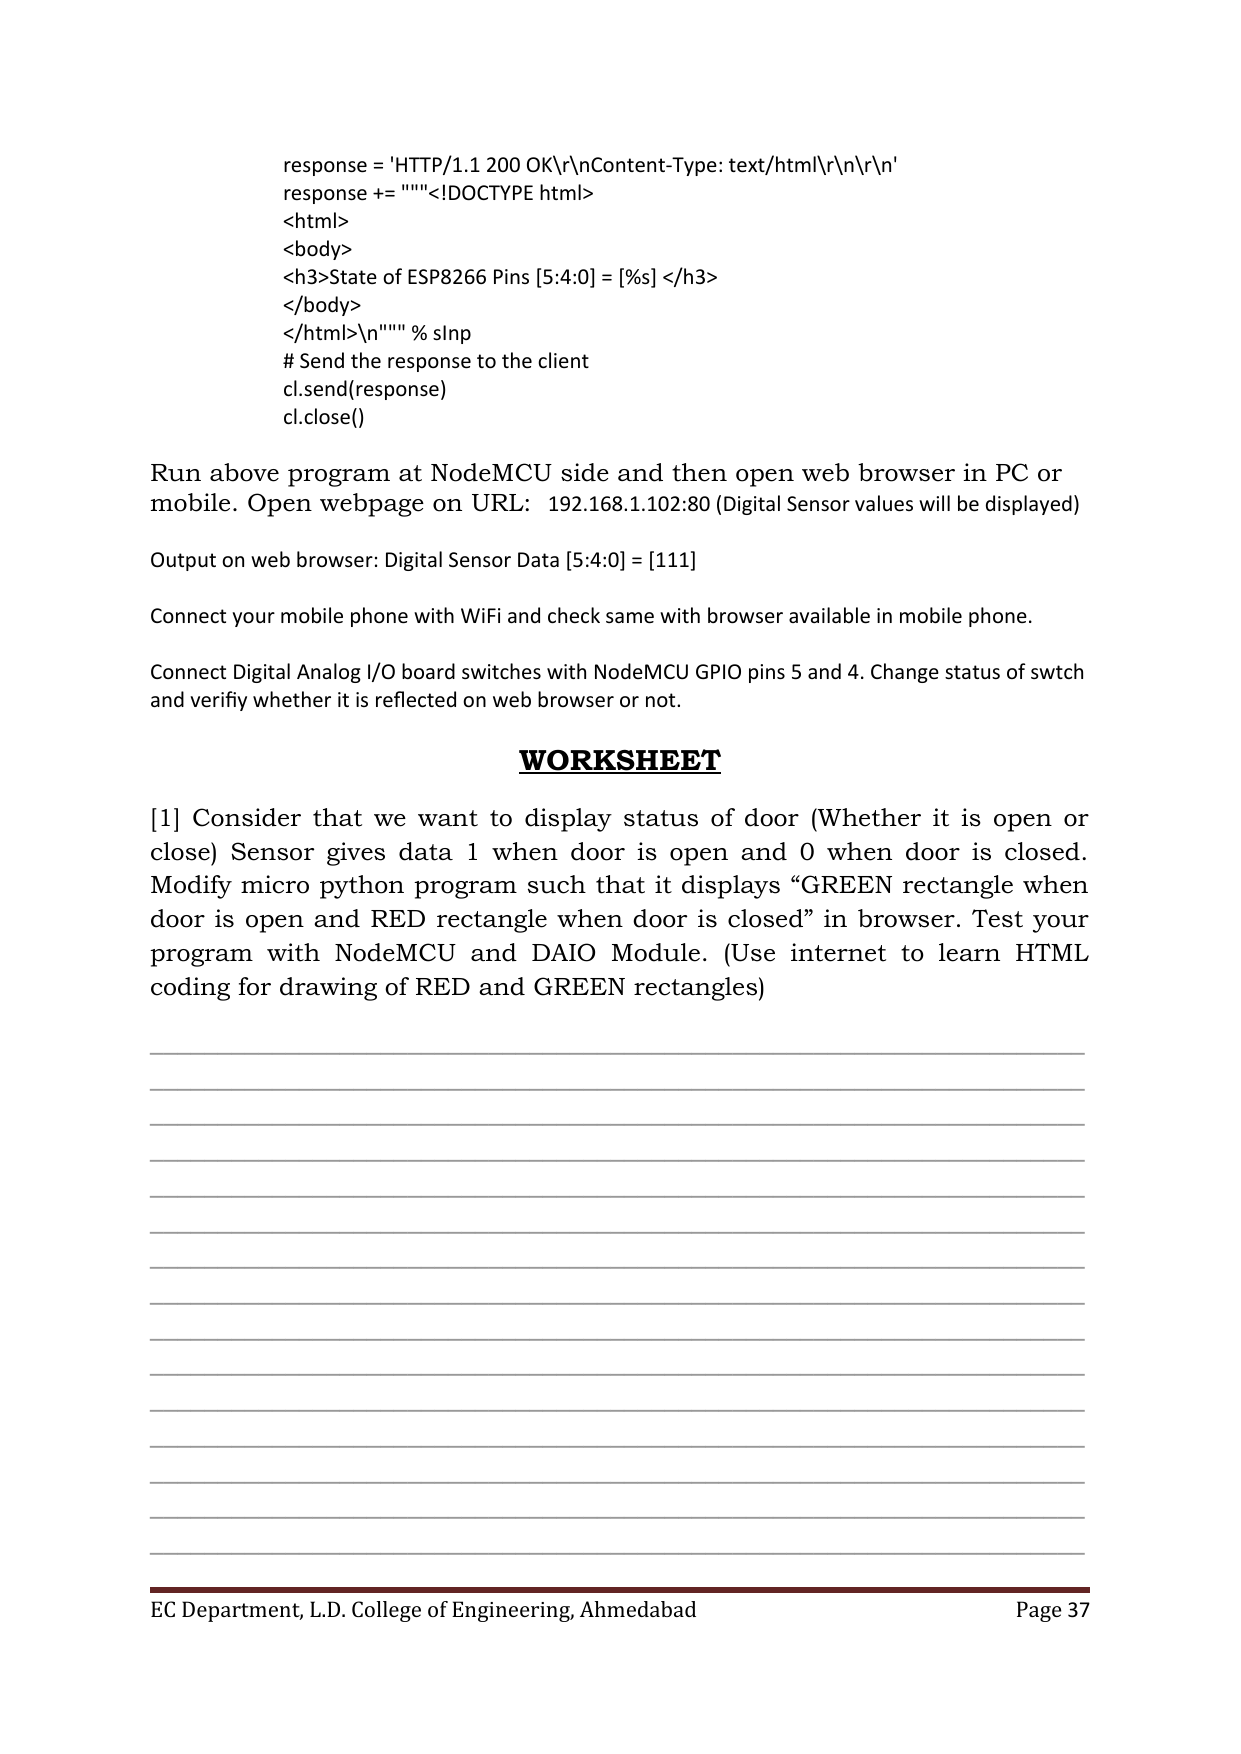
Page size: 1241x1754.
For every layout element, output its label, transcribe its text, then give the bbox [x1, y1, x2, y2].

text </html>\n""" % sInp [262, 318, 1090, 346]
text <html> [262, 206, 1090, 234]
text response = 'HTTP/1.1 200 OK\r\nContent-Type: text/html\r\n\r\n' [262, 150, 1090, 178]
text Output on web browser: Digital Sensor Data [5:4:0] = [111] [150, 545, 1090, 573]
text Connect your mobile phone with WiFi and check same with browser available in mobile phone. [150, 601, 1090, 629]
text </body> [262, 290, 1090, 318]
text WORKSHEET [150, 742, 1090, 777]
text Run above program at NodeMCU side and then open web browser in PC or mobile. Open webpage on URL: 192.168.1.102:80 (Digital Sensor values will be displayed) [150, 458, 1090, 517]
text <body> [262, 234, 1090, 262]
text # Send the response to the client [262, 346, 1090, 374]
text Connect Digital Analog I/O board switches with NodeMCU GPIO pins 5 and 4. Change status of swtch and verifiy whether it is reflected on web browser or not. [150, 657, 1090, 713]
text response += """<!DOCTYPE html> [262, 178, 1090, 206]
text cl.send(response) [262, 374, 1090, 402]
text [1] Consider that we want to display status of door (Whether it is open or close) Sensor gives data 1 when door is open and 0 when door is closed. Modify micro python program such that it displays “GREEN rectangle when door is open and RED rectangle when door is closed” in browser. Test your program with NodeMCU and DAIO Module. (Use internet to learn HTML coding for drawing of RED and GREEN rectangles) [150, 803, 1090, 1001]
text cl.close() [262, 402, 1090, 430]
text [150, 1026, 1090, 1557]
text <h3>State of ESP8266 Pins [5:4:0] = [%s] </h3> [262, 262, 1090, 290]
